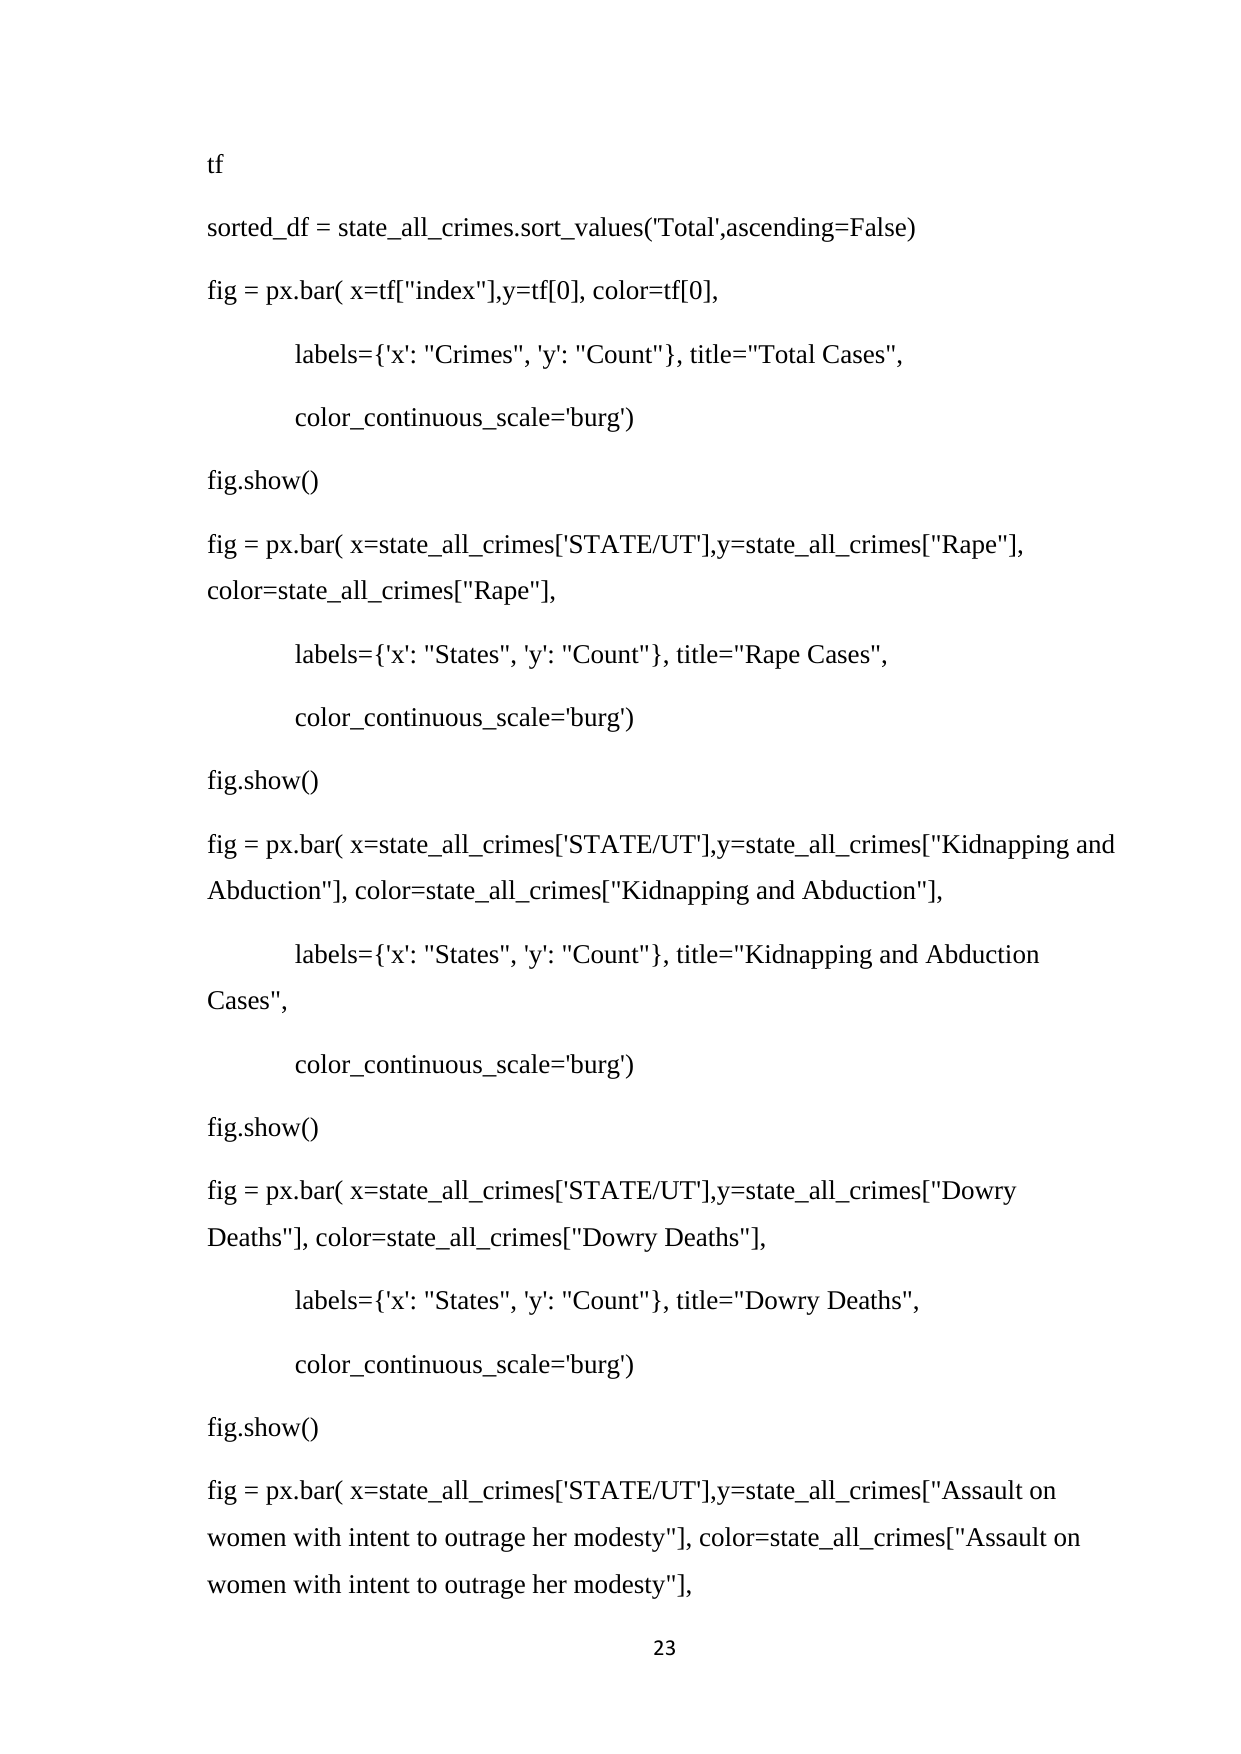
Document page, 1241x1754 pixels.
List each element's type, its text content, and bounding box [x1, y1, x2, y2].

text sorted_df = state_all_crimes.sort_values('Total',ascending=False) [207, 211, 1122, 242]
text fig = px.bar( x=state_all_crimes['STATE/UT'],y=state_all_crimes["Dowry Deaths"], color=state_all_crimes["Dowry Deaths"], [207, 1174, 1122, 1252]
text labels={'x': "Crimes", 'y': "Count"}, title="Total Cases", [207, 338, 1122, 369]
text labels={'x': "States", 'y': "Count"}, title="Dowry Deaths", [207, 1284, 1122, 1316]
text fig.show() [207, 464, 1122, 496]
text fig.show() [207, 1111, 1122, 1142]
text fig.show() [207, 1411, 1122, 1442]
text fig.show() [207, 764, 1122, 796]
text labels={'x': "States", 'y': "Count"}, title="Rape Cases", [207, 638, 1122, 669]
text fig = px.bar( x=state_all_crimes['STATE/UT'],y=state_all_crimes["Rape"], color=state_all_crimes["Rape"], [207, 528, 1122, 606]
text fig = px.bar( x=state_all_crimes['STATE/UT'],y=state_all_crimes["Assault on women with intent to outrage her modesty"], color=state_all_crimes["Assault on women with intent to outrage her modesty"], [207, 1474, 1122, 1599]
text color_continuous_scale='burg') [207, 701, 1122, 732]
text tf [207, 148, 1122, 179]
text color_continuous_scale='burg') [207, 1348, 1122, 1379]
text labels={'x': "States", 'y': "Count"}, title="Kidnapping and Abduction Cases", [207, 938, 1122, 1016]
text color_continuous_scale='burg') [207, 1048, 1122, 1079]
text color_continuous_scale='burg') [207, 401, 1122, 432]
text fig = px.bar( x=state_all_crimes['STATE/UT'],y=state_all_crimes["Kidnapping and Abduction"], color=state_all_crimes["Kidnapping and Abduction"], [207, 828, 1122, 906]
text fig = px.bar( x=tf["index"],y=tf[0], color=tf[0], [207, 274, 1122, 306]
